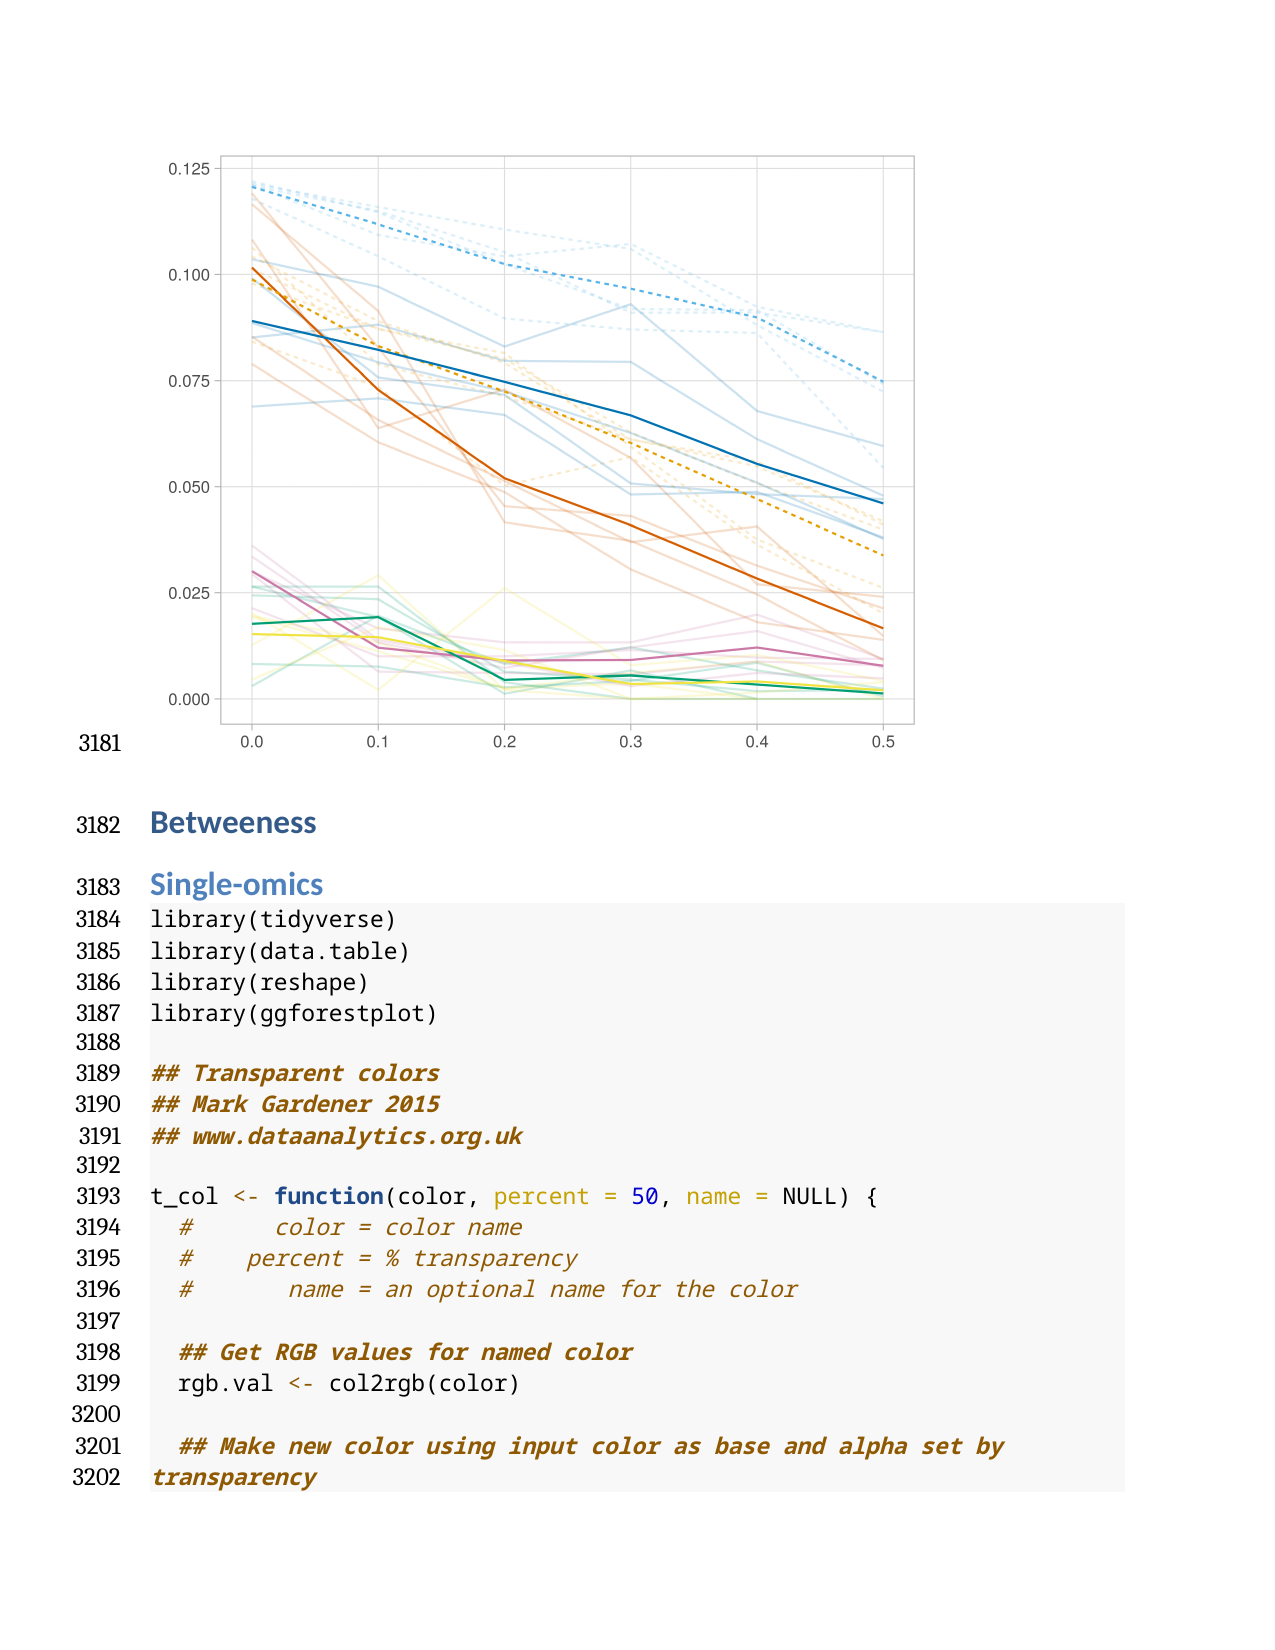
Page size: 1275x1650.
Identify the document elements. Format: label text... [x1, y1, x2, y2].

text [150, 903, 1125, 1492]
picture [168, 150, 920, 751]
subtitle Single-omics [150, 863, 1125, 903]
subtitle Betweeness [150, 801, 1125, 842]
